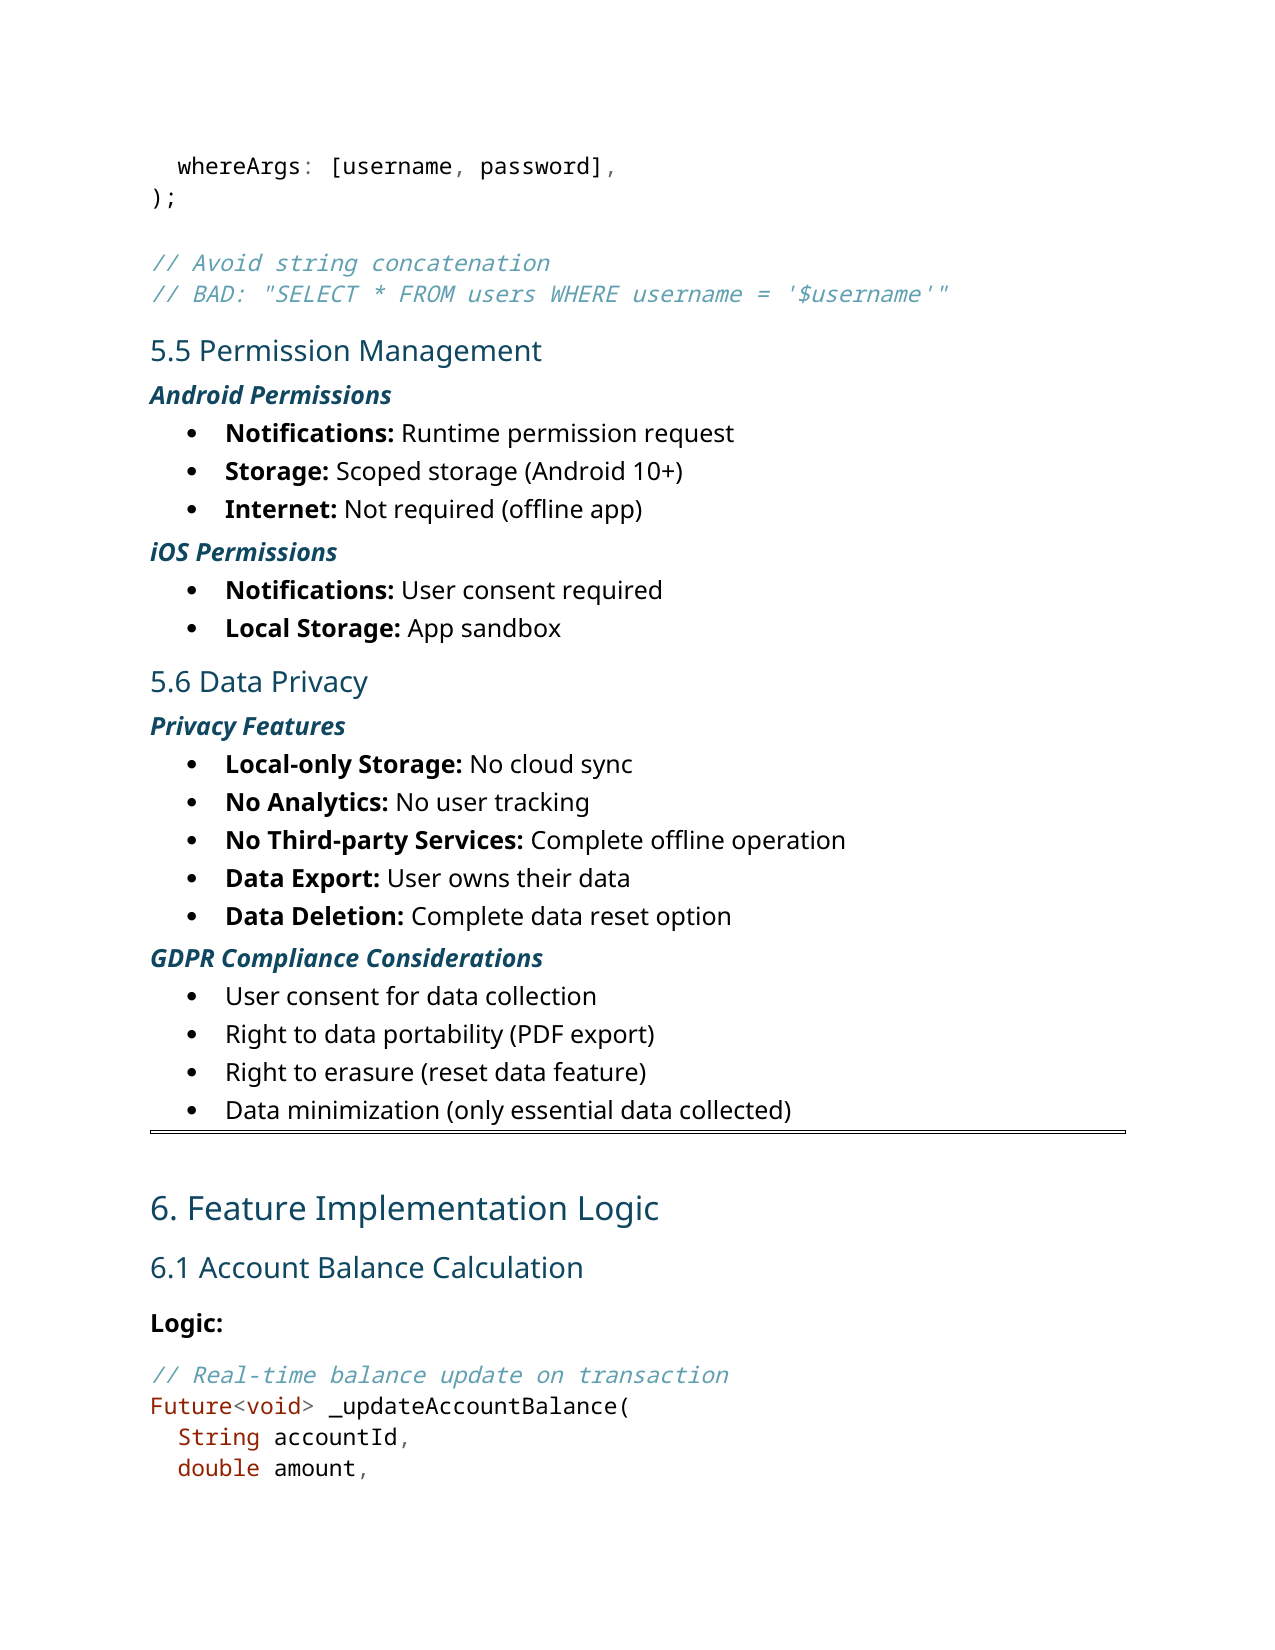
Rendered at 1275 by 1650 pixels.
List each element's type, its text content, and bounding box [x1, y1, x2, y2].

list Local Storage: App sandbox [187, 610, 1125, 644]
list No Third-party Services: Complete offline operation [187, 823, 1125, 857]
subtitle Privacy Features [150, 709, 1125, 743]
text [150, 1358, 1125, 1483]
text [150, 150, 1125, 309]
list Notifications: User consent required [187, 572, 1125, 606]
subtitle Android Permissions [150, 378, 1125, 412]
list Internet: Not required (offline app) [187, 492, 1125, 526]
list Right to data portability (PDF export) [187, 1017, 1125, 1051]
list Notifications: Runtime permission request [187, 416, 1125, 450]
text Logic: [150, 1306, 1125, 1340]
subtitle iOS Permissions [150, 534, 1125, 568]
list Local-only Storage: No cloud sync [187, 747, 1125, 781]
subtitle 6. Feature Implementation Logic [150, 1185, 1125, 1231]
list Data Export: User owns their data [187, 861, 1125, 895]
list No Analytics: No user tracking [187, 785, 1125, 819]
list User consent for data collection [187, 979, 1125, 1013]
subtitle 6.1 Account Balance Calculation [150, 1247, 1125, 1287]
subtitle 5.6 Data Privacy [150, 661, 1125, 701]
list Storage: Scoped storage (Android 10+) [187, 454, 1125, 488]
list Data minimization (only essential data collected) [187, 1092, 1125, 1127]
list Right to erasure (reset data feature) [187, 1055, 1125, 1089]
list Data Deletion: Complete data reset option [187, 898, 1125, 932]
subtitle 5.5 Permission Management [150, 330, 1125, 369]
subtitle GDPR Compliance Considerations [150, 941, 1125, 975]
